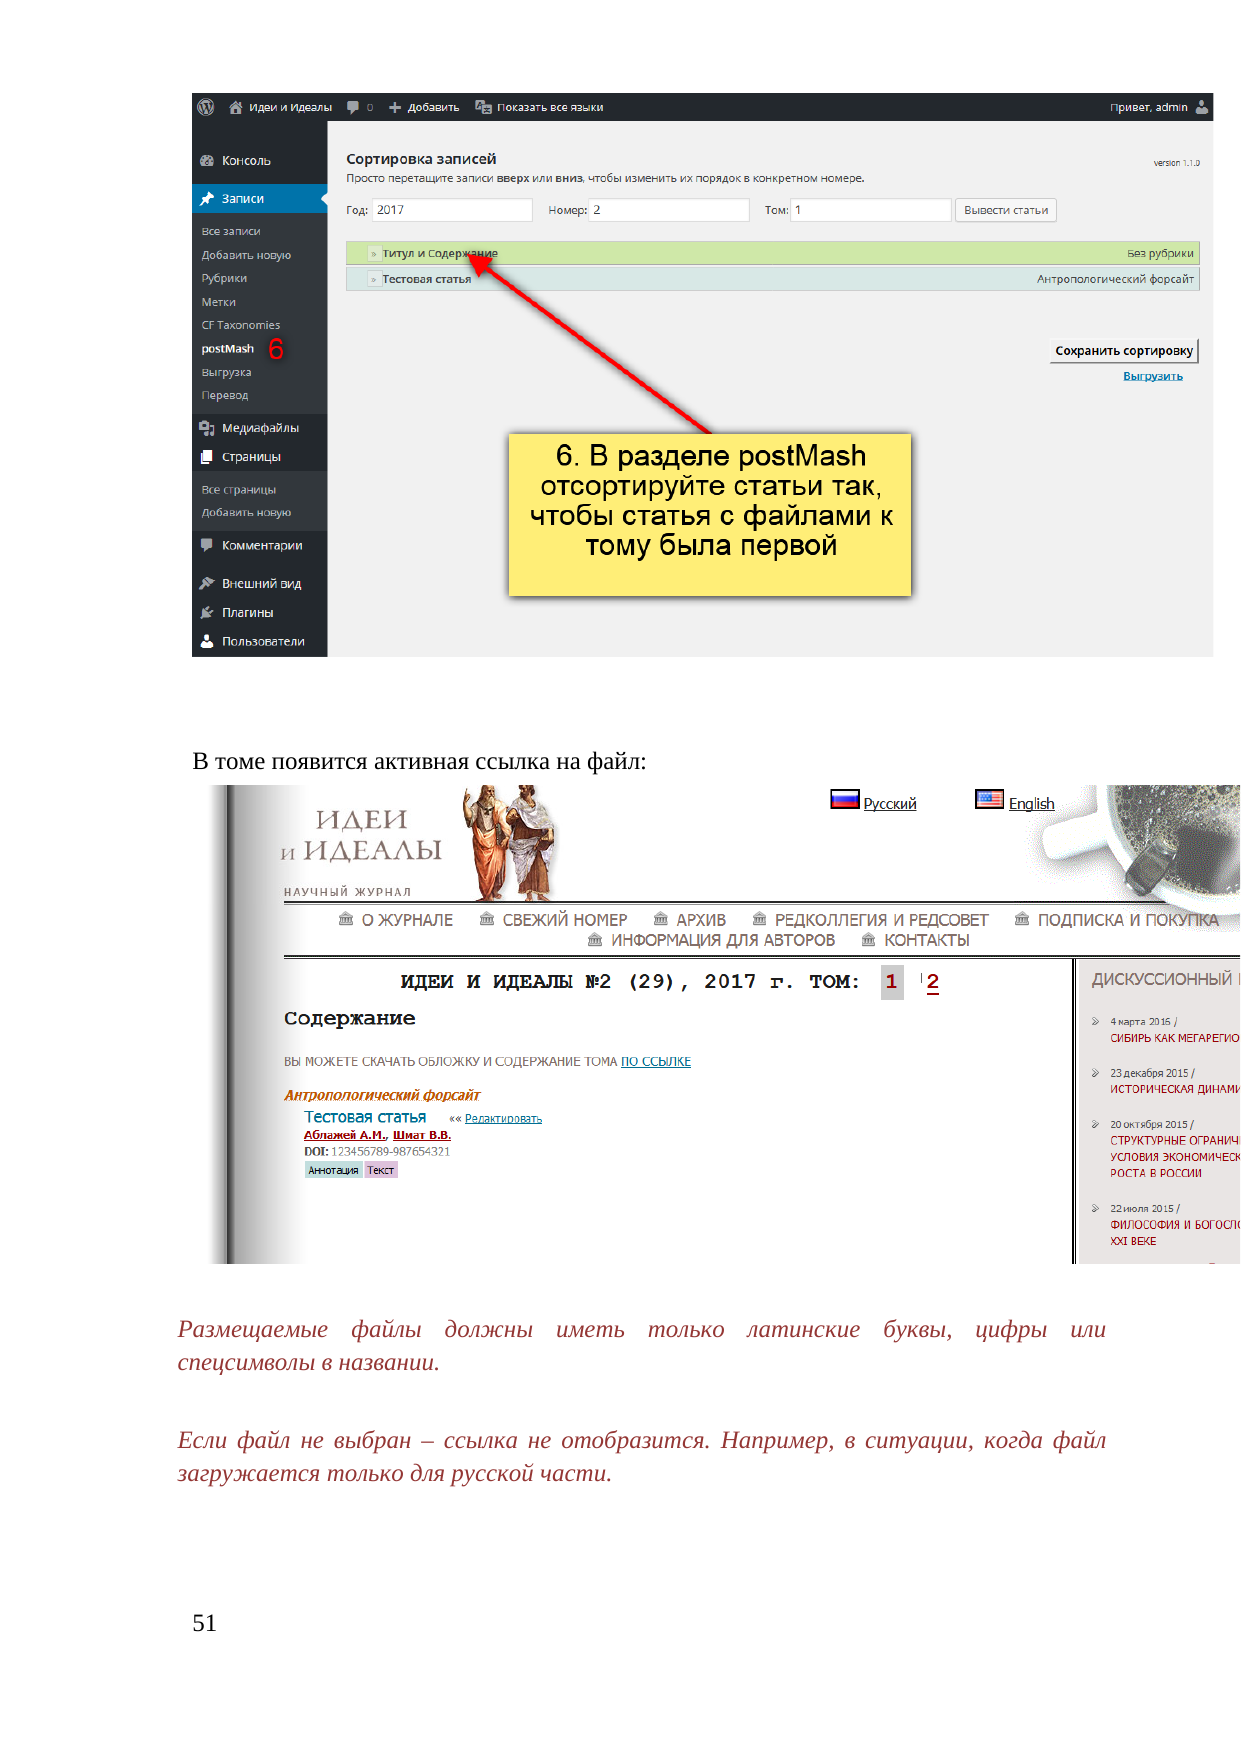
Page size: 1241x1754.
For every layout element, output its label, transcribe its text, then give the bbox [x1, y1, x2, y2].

picture [192, 93, 1214, 657]
picture [192, 785, 1241, 1264]
text Размещаемые файлы должны иметь только латинские буквы, цифры или спецсимволы в названии. [177, 1314, 1107, 1376]
text Если файл не выбран – ссылка не отобразится. Например, в ситуации, когда файл загружается только для русской части. [177, 1425, 1107, 1487]
picture [203, 194, 213, 202]
text В томе появится активная ссылка на файл: [118, 746, 1152, 775]
